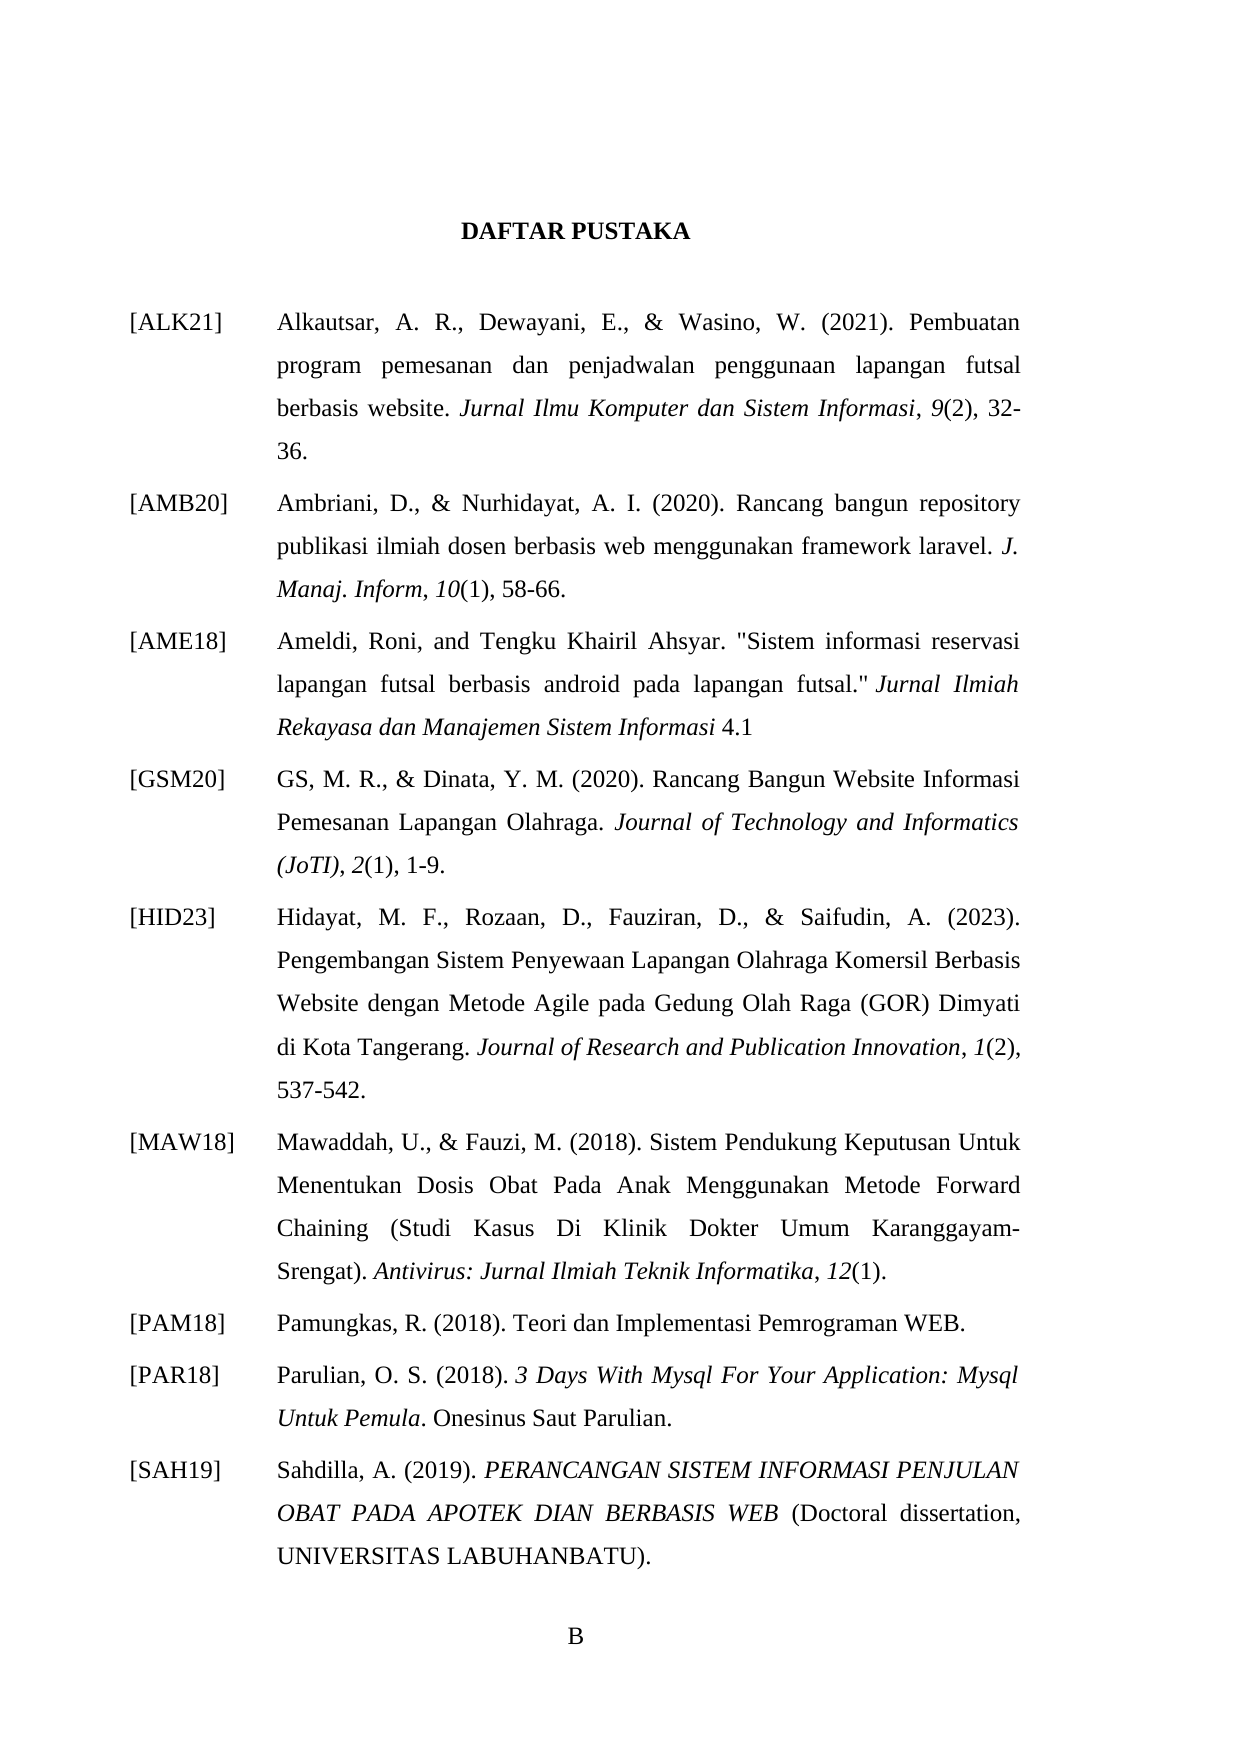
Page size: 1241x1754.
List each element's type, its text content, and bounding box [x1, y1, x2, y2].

table_cell Pamungkas, R. (2018). Teori dan Implementasi Pemrograman WEB. [265, 1308, 1032, 1360]
table_cell [GSM20] [118, 764, 265, 902]
table_header Alkautsar, A. R., Dewayani, E., & Wasino, W. (2021). Pembuatan program pemesanan dan penjadwalan penggunaan lapangan futsal berbasis website. Jurnal Ilmu Komputer dan Sistem Informasi, 9(2), 32-36. [265, 307, 1032, 488]
table_cell Mawaddah, U., & Fauzi, M. (2018). Sistem Pendukung Keputusan Untuk Menentukan Dosis Obat Pada Anak Menggunakan Metode Forward Chaining (Studi Kasus Di Klinik Dokter Umum Karanggayam-Srengat). Antivirus: Jurnal Ilmiah Teknik Informatika, 12(1). [265, 1127, 1032, 1308]
subtitle DAFTAR PUSTAKA [118, 216, 1033, 244]
table_cell [PAM18] [118, 1308, 265, 1360]
table_cell Parulian, O. S. (2018). 3 Days With Mysql For Your Application: Mysql Untuk Pemula. Onesinus Saut Parulian. [265, 1360, 1032, 1455]
table_cell Ameldi, Roni, and Tengku Khairil Ahsyar. "Sistem informasi reservasi lapangan futsal berbasis android pada lapangan futsal." Jurnal Ilmiah Rekayasa dan Manajemen Sistem Informasi 4.1 [265, 626, 1032, 764]
table_cell Hidayat, M. F., Rozaan, D., Fauziran, D., & Saifudin, A. (2023). Pengembangan Sistem Penyewaan Lapangan Olahraga Komersil Berbasis Website dengan Metode Agile pada Gedung Olah Raga (GOR) Dimyati di Kota Tangerang. Journal of Research and Publication Innovation, 1(2), 537-542. [265, 902, 1032, 1127]
table_cell Ambriani, D., & Nurhidayat, A. I. (2020). Rancang bangun repository publikasi ilmiah dosen berbasis web menggunakan framework laravel. J. Manaj. Inform, 10(1), 58-66. [265, 488, 1032, 626]
table_header [ALK21] [118, 307, 265, 488]
table_cell [MAW18] [118, 1127, 265, 1308]
table_cell [AMB20] [118, 488, 265, 626]
table_cell [SAH19] [118, 1455, 265, 1593]
table_cell [AME18] [118, 626, 265, 764]
table_cell [HID23] [118, 902, 265, 1127]
table_cell GS, M. R., & Dinata, Y. M. (2020). Rancang Bangun Website Informasi Pemesanan Lapangan Olahraga. Journal of Technology and Informatics (JoTI), 2(1), 1-9. [265, 764, 1032, 902]
table_cell [PAR18] [118, 1360, 265, 1455]
table_cell Sahdilla, A. (2019). PERANCANGAN SISTEM INFORMASI PENJULAN OBAT PADA APOTEK DIAN BERBASIS WEB (Doctoral dissertation, UNIVERSITAS LABUHANBATU). [265, 1455, 1032, 1593]
